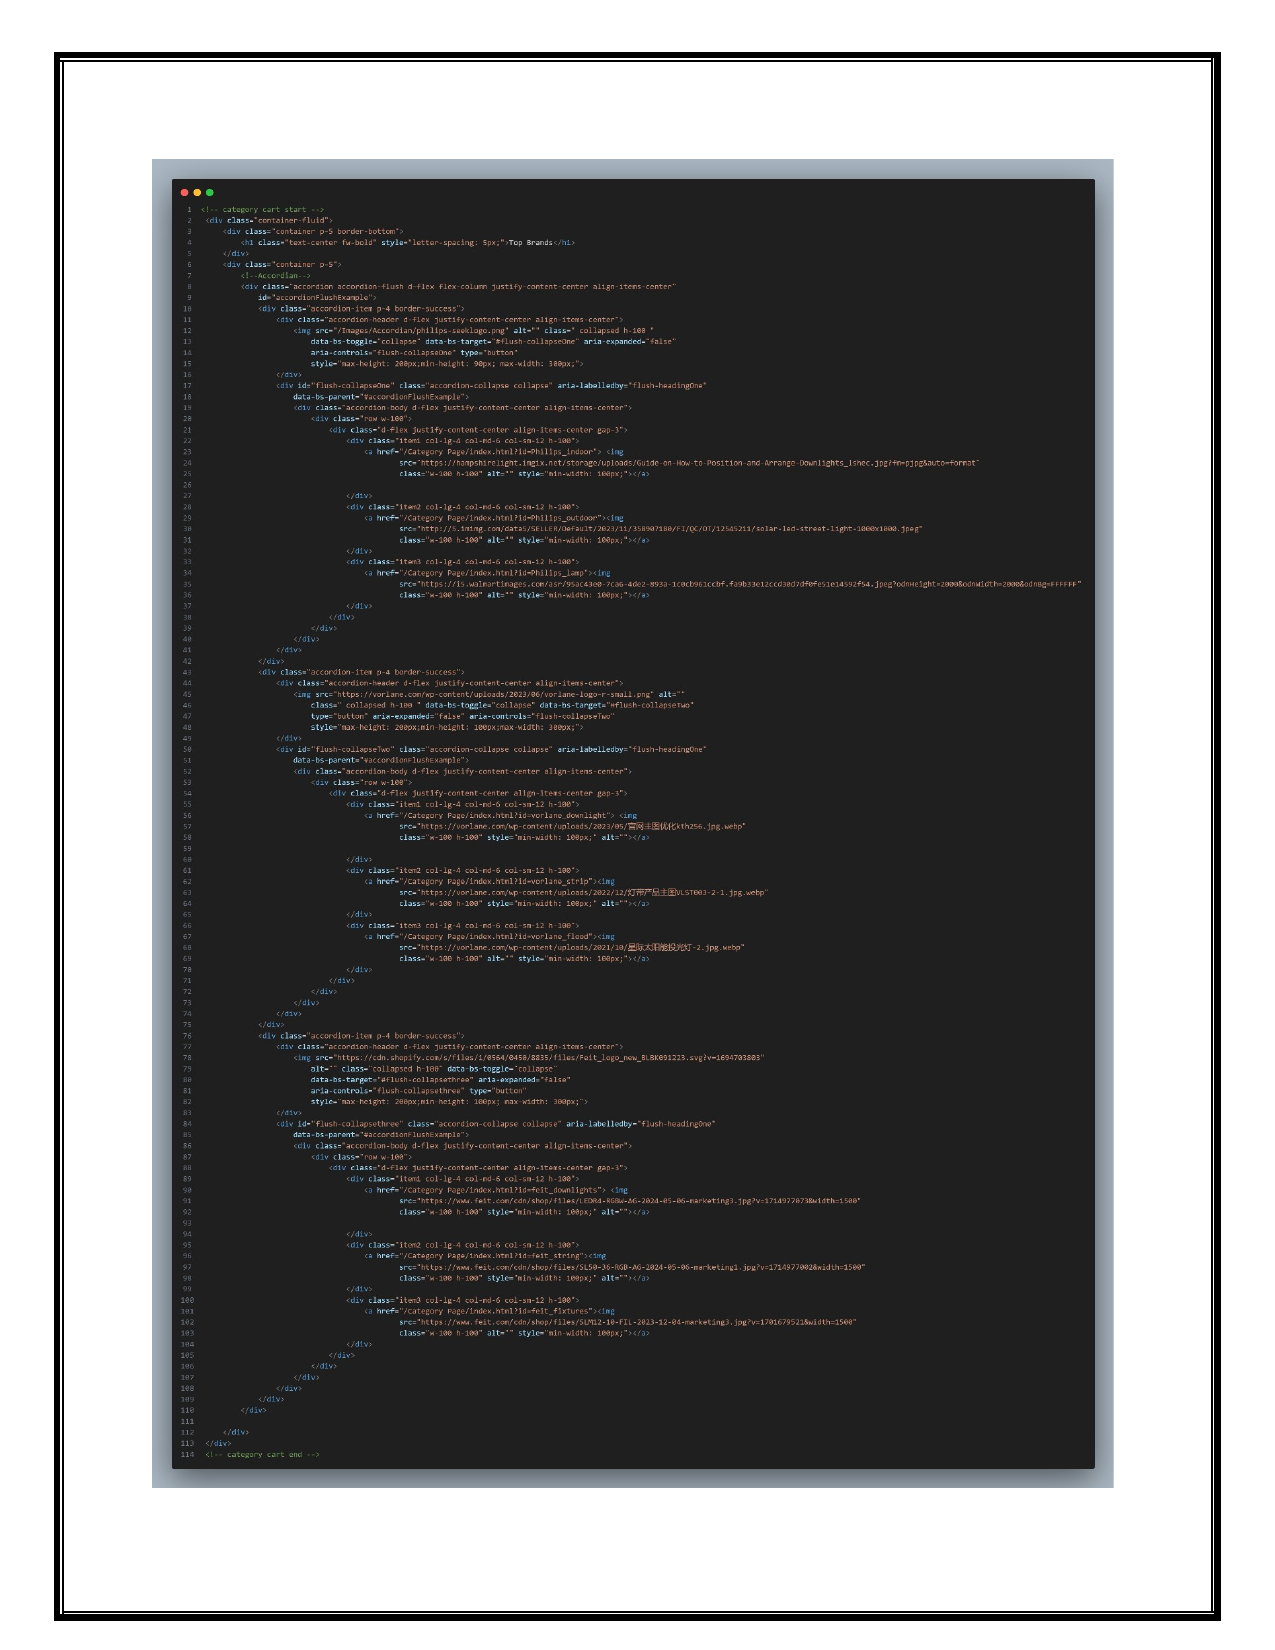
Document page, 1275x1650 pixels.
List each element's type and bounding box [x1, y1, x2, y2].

picture [152, 159, 1114, 1488]
